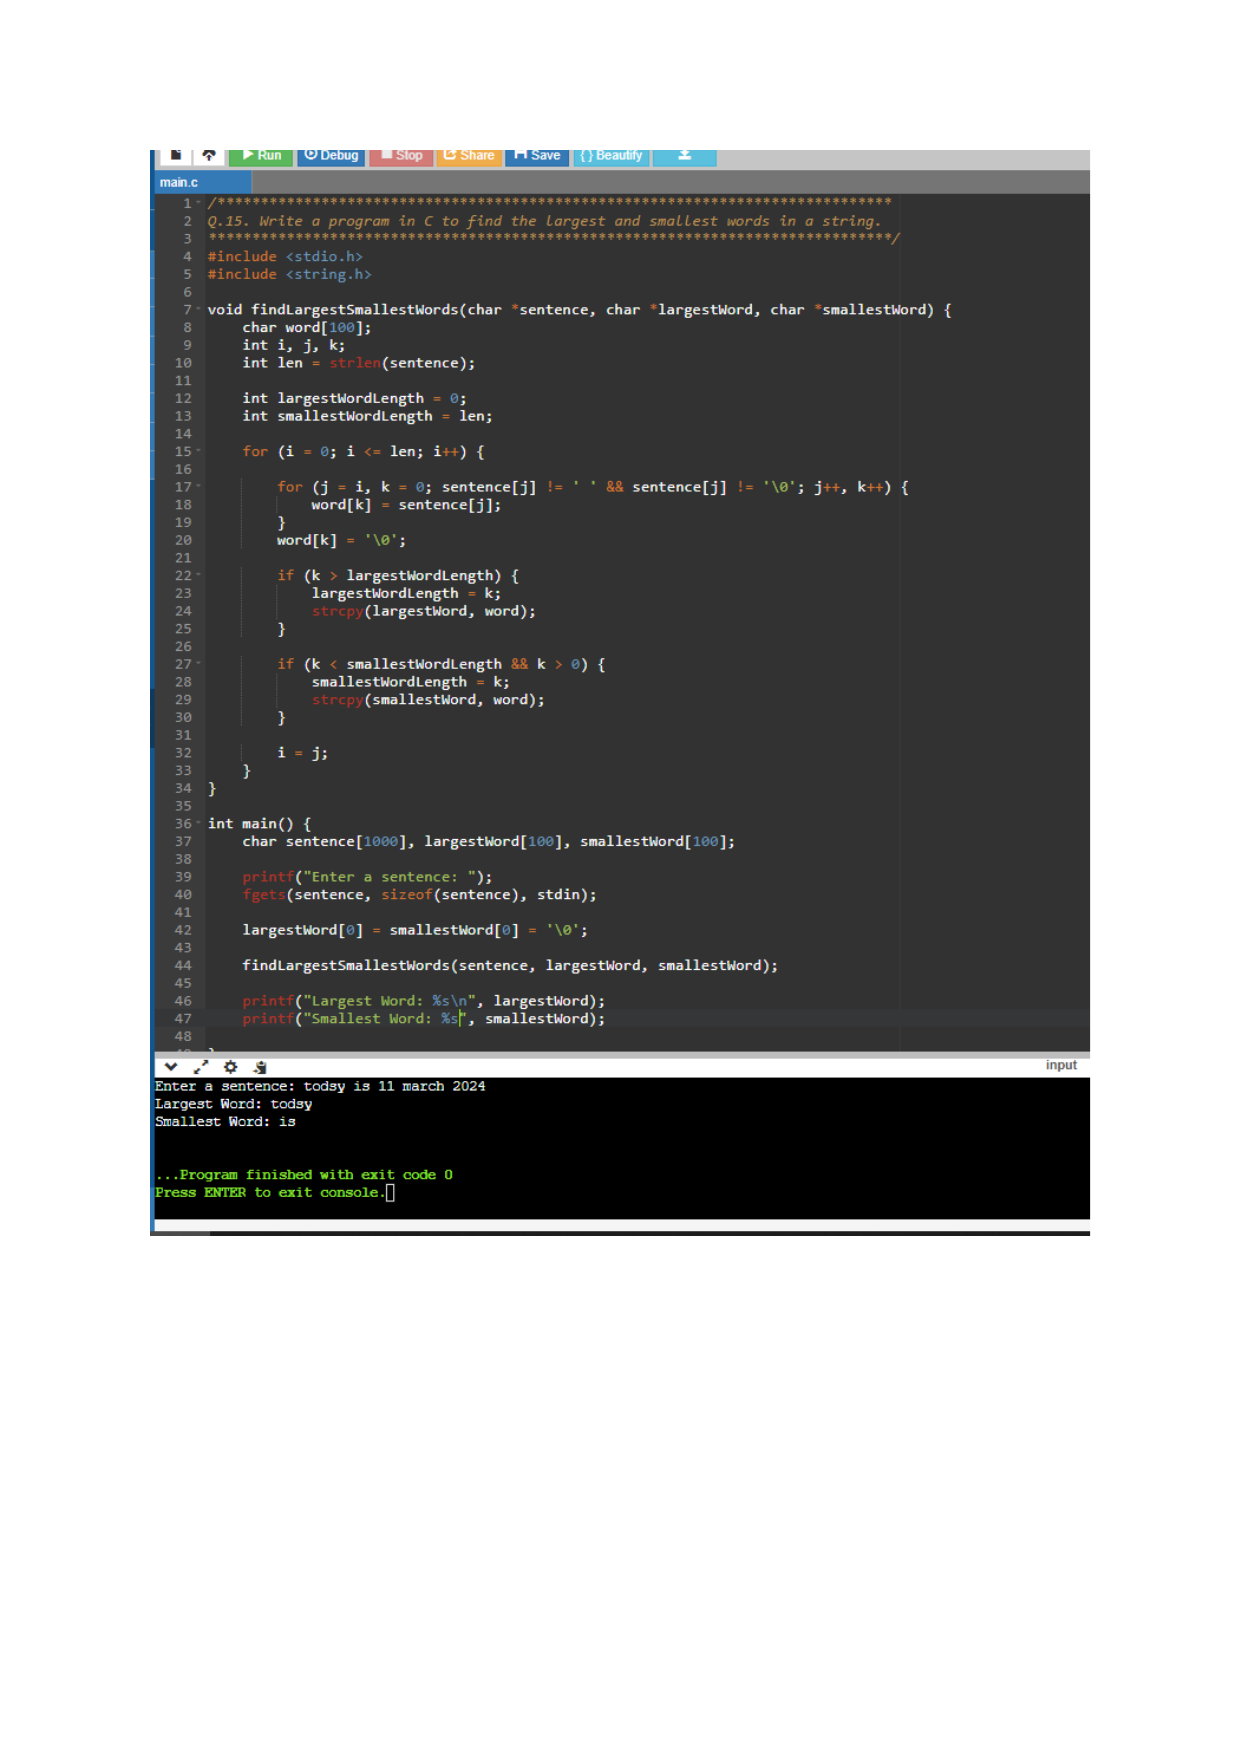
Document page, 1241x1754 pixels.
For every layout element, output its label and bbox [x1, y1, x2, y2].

picture [150, 150, 1091, 1236]
